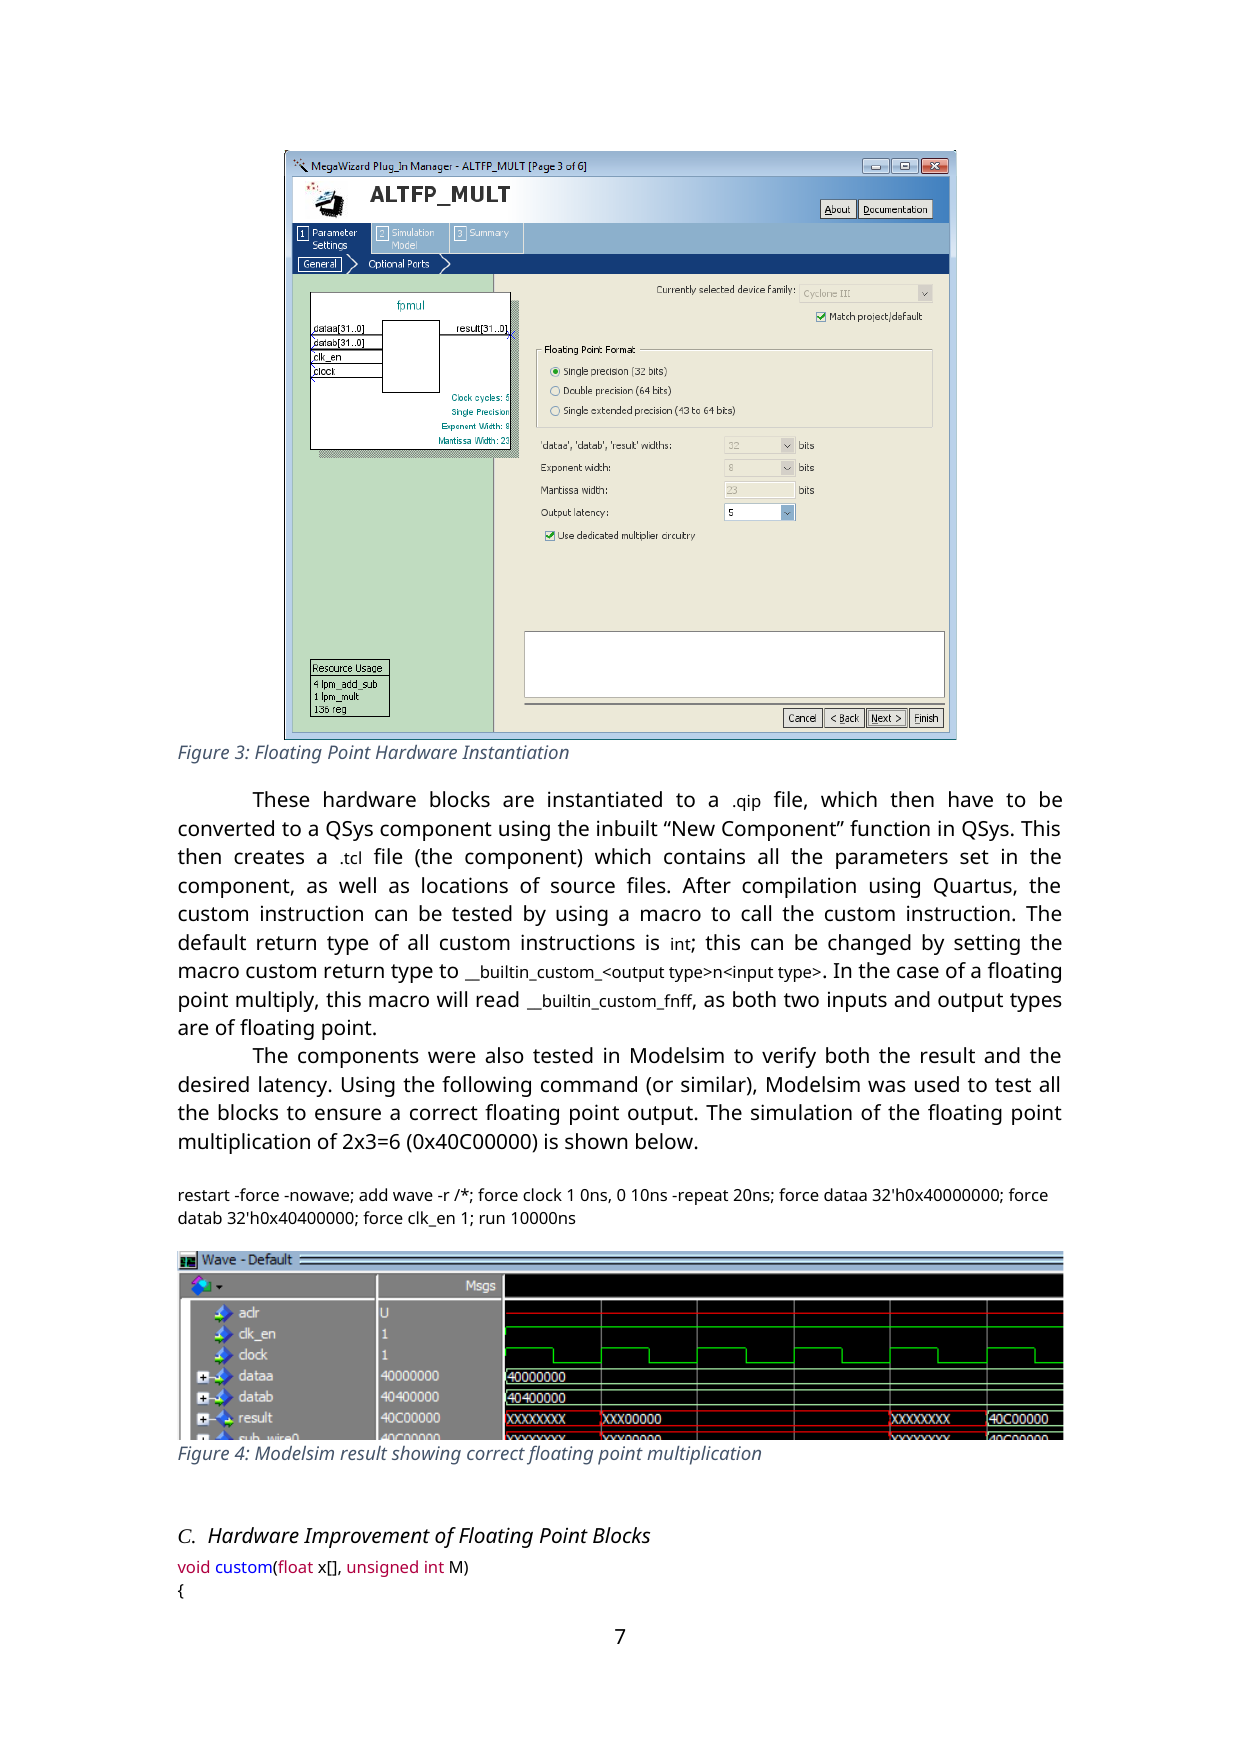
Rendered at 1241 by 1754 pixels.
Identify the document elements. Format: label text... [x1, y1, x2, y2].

picture [177, 1251, 1064, 1440]
text Figure 3: Floating Point Hardware Instantiation [177, 739, 1063, 765]
text restart -force -nowave; add wave -r /*; force clock 1 0ns, 0 10ns -repeat 20ns; force dataa 32'h0x40000000; force datab 32'h0x40400000; force clk_en 1; run 10000ns [177, 1184, 1063, 1229]
text Figure 4: Modelsim result showing correct floating point multiplication [177, 1440, 1063, 1465]
text { [177, 1579, 1063, 1602]
text The components were also tested in Modelsim to verify both the result and the desired latency. Using the following command (or similar), Modelsim was used to test all the blocks to ensure a correct floating point output. The simulation of the floating point multiplication of 2x3=6 (0x40C00000) is shown below. [177, 1042, 1063, 1155]
text void custom(float x[], unsigned int M) [177, 1556, 1063, 1579]
picture [284, 150, 957, 740]
subtitle Hardware Improvement of Floating Point Blocks [177, 1521, 1063, 1550]
text These hardware blocks are instantiated to a .qip file, which then have to be converted to a QSys component using the inbuilt “New Component” function in QSys. This then creates a .tcl file (the component) which contains all the parameters set in the component, as well as locations of source files. After compilation using Quartus, the custom instruction can be tested by using a macro to call the custom instruction. The default return type of all custom instructions is int; this can be changed by setting the macro custom return type to __builtin_custom_<output type>n<input type>. In the case of a floating point multiply, this macro will read __builtin_custom_fnff, as both two inputs and output types are of floating point. [177, 786, 1063, 1042]
